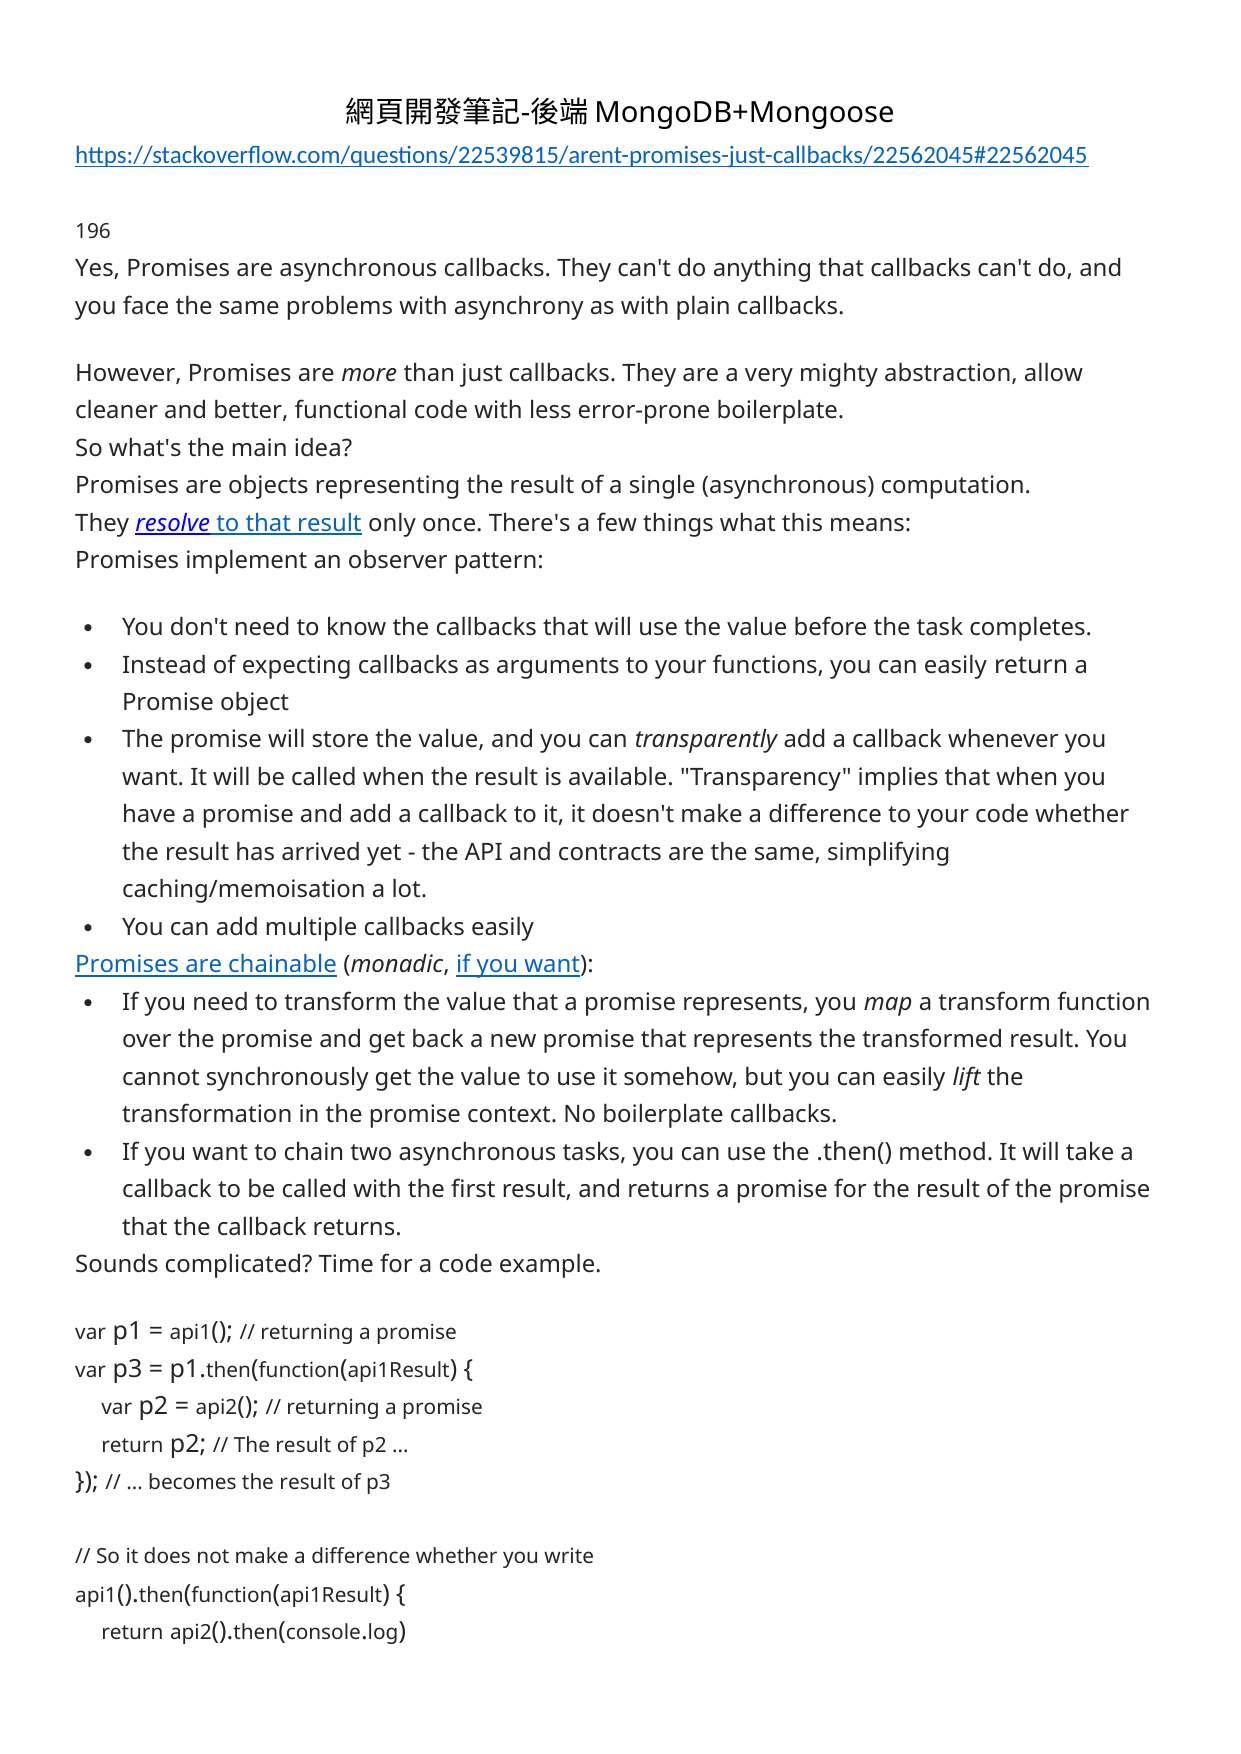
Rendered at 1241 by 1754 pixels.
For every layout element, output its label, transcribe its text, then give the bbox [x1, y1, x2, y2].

list You don't need to know the callbacks that will use the value before the task completes. [84, 607, 1165, 644]
list Instead of expecting callbacks as arguments to your functions, you can easily return a Promise object [84, 644, 1165, 719]
text var p2 = api2(); // returning a promise [75, 1386, 1165, 1424]
list You can add multiple callbacks easily [84, 907, 1165, 944]
text Yes, Promises are asynchronous callbacks. They can't do anything that callbacks can't do, and you face the same problems with asynchrony as with plain callbacks. [75, 249, 1165, 324]
text https://stackoverflow.com/questions/22539815/arent-promises-just-callbacks/22562045#22562045 [75, 136, 1165, 174]
list If you need to transform the value that a promise represents, you map a transform function over the promise and get back a new promise that represents the transformed result. You cannot synchronously get the value to use it somehow, but you can easily lift the transformation in the promise context. No boilerplate callbacks. [84, 982, 1165, 1132]
text var p3 = p1.then(function(api1Result) { [75, 1349, 1165, 1386]
text Promises implement an observer pattern: [75, 540, 1165, 578]
text So what's the main idea? [75, 428, 1165, 465]
list The promise will store the value, and you can transparently add a callback whenever you want. It will be called when the result is available. "Transparency" implies that when you have a promise and add a callback to it, it doesn't make a difference to your code whether the result has arrived yet - the API and contracts are the same, simplifying caching/memoisation a lot. [84, 719, 1165, 907]
text // So it does not make a difference whether you write [75, 1536, 1165, 1574]
text }); // … becomes the result of p3 [75, 1461, 1165, 1499]
text However, Promises are more than just callbacks. They are a very mighty abstraction, allow cleaner and better, functional code with less error-prone boilerplate. [75, 353, 1165, 428]
text 196 [75, 211, 1165, 249]
text api1().then(function(api1Result) { [75, 1574, 1165, 1611]
text return api2().then(console.log) [75, 1611, 1165, 1649]
text Promises are chainable (monadic, if you want): [75, 944, 1165, 982]
text var p1 = api1(); // returning a promise [75, 1311, 1165, 1349]
text Sounds complicated? Time for a code example. [75, 1244, 1165, 1282]
list If you want to chain two asynchronous tasks, you can use the .then() method. It will take a callback to be called with the first result, and returns a promise for the result of the promise that the callback returns. [84, 1132, 1165, 1244]
text Promises are objects representing the result of a single (asynchronous) computation. They resolve to that result only once. There's a few things what this means: [75, 465, 1165, 540]
text return p2; // The result of p2 … [75, 1424, 1165, 1461]
